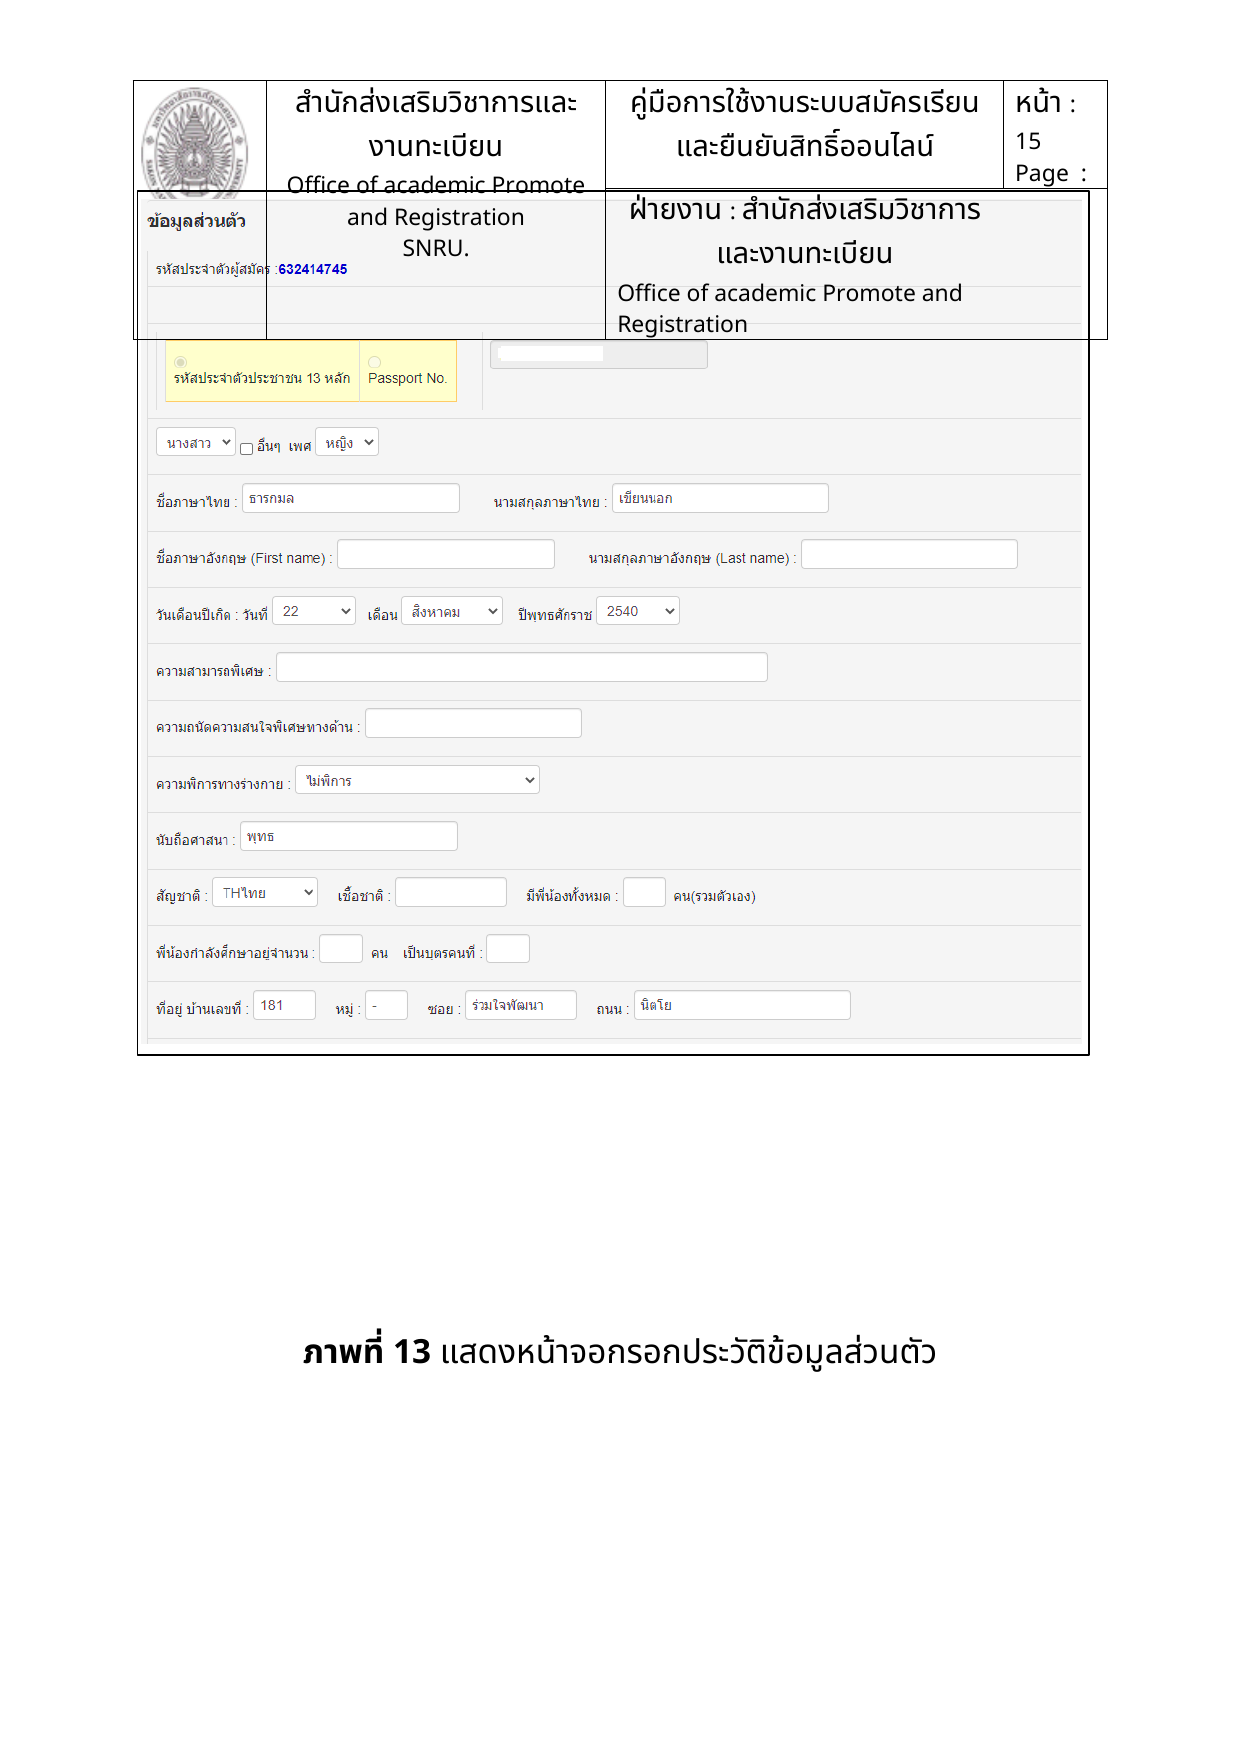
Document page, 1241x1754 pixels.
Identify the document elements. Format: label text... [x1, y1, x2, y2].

text ภาพที่ 13 แสดงหน้าจอกรอกประวัติข้อมูลส่วนตัว [150, 1328, 1090, 1379]
picture [140, 192, 266, 339]
picture [267, 199, 605, 339]
picture [140, 83, 253, 190]
picture [141, 340, 1082, 1044]
picture [606, 199, 1082, 339]
